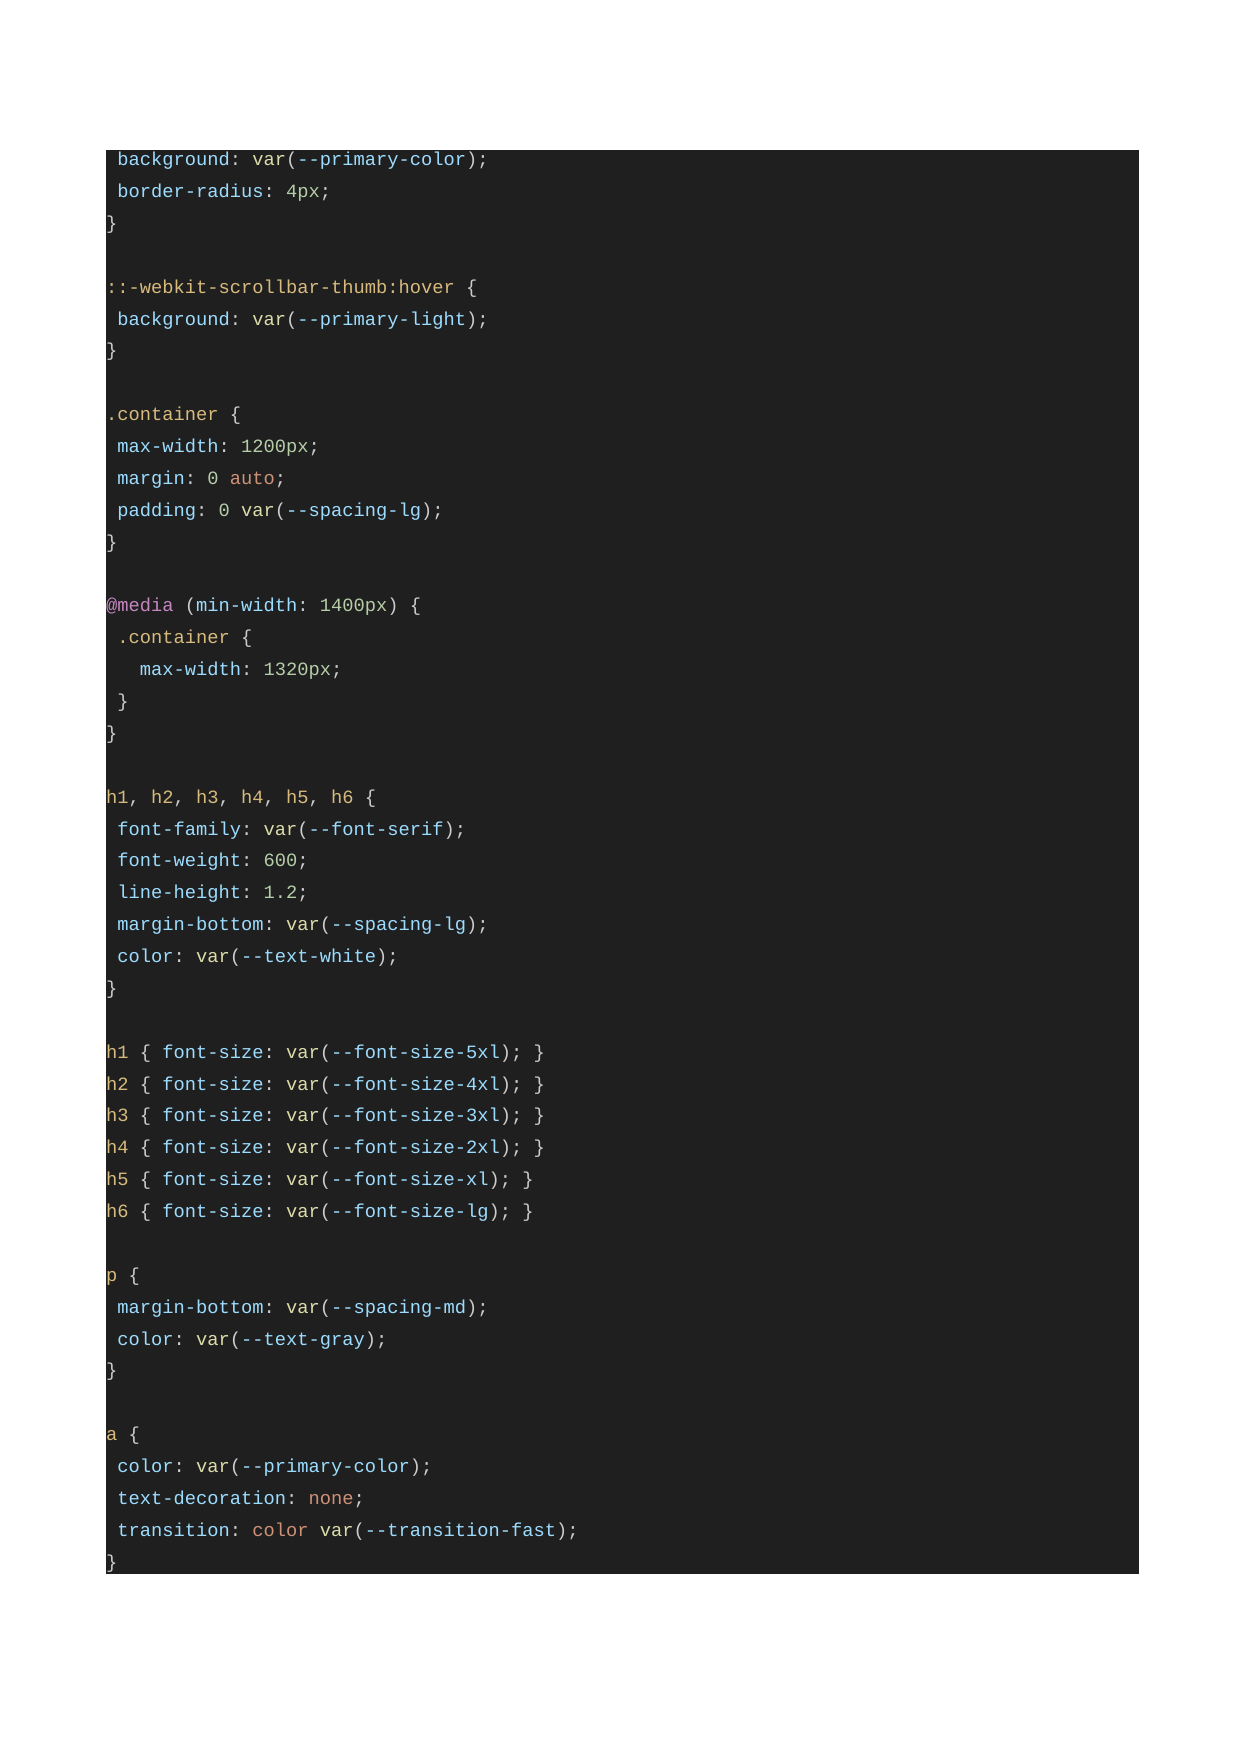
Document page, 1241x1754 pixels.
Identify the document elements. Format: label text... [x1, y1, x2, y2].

text max-width: 1320px; [106, 660, 1139, 681]
text .container { [106, 405, 1139, 426]
text ::-webkit-scrollbar-thumb:hover { [106, 277, 1139, 299]
text margin-bottom: var(--spacing-md); [106, 1297, 1139, 1319]
text margin-bottom: var(--spacing-lg); [106, 915, 1139, 936]
text h1 { font-size: var(--font-size-5xl); } [106, 1042, 1139, 1064]
text a { [106, 1425, 1139, 1446]
text p { [106, 1266, 1139, 1287]
text background: var(--primary-light); [106, 309, 1139, 331]
text background: var(--primary-color); [106, 150, 1139, 171]
text @media (min-width: 1400px) { [106, 596, 1139, 617]
text } [106, 979, 1139, 1000]
text text-decoration: none; [106, 1489, 1139, 1510]
text color: var(--text-white); [106, 947, 1139, 968]
text h4 { font-size: var(--font-size-2xl); } [106, 1138, 1139, 1159]
text padding: 0 var(--spacing-lg); [106, 501, 1139, 522]
text } [106, 692, 1139, 713]
text } [106, 214, 1139, 235]
text border-radius: 4px; [106, 182, 1139, 203]
text font-weight: 600; [106, 851, 1139, 872]
text } [106, 724, 1139, 745]
text color: var(--text-gray); [106, 1329, 1139, 1351]
text font-family: var(--font-serif); [106, 819, 1139, 841]
text h3 { font-size: var(--font-size-3xl); } [106, 1106, 1139, 1127]
text h5 { font-size: var(--font-size-xl); } [106, 1170, 1139, 1191]
text h1, h2, h3, h4, h5, h6 { [106, 787, 1139, 809]
text } [106, 1361, 1139, 1382]
text line-height: 1.2; [106, 883, 1139, 904]
text } [106, 532, 1139, 554]
text h2 { font-size: var(--font-size-4xl); } [106, 1074, 1139, 1096]
text margin: 0 auto; [106, 469, 1139, 490]
text .container { [106, 628, 1139, 649]
text max-width: 1200px; [106, 437, 1139, 458]
text } [106, 341, 1139, 362]
text h6 { font-size: var(--font-size-lg); } [106, 1202, 1139, 1223]
text color: var(--primary-color); [106, 1457, 1139, 1478]
text } [106, 1552, 1139, 1574]
text transition: color var(--transition-fast); [106, 1521, 1139, 1542]
